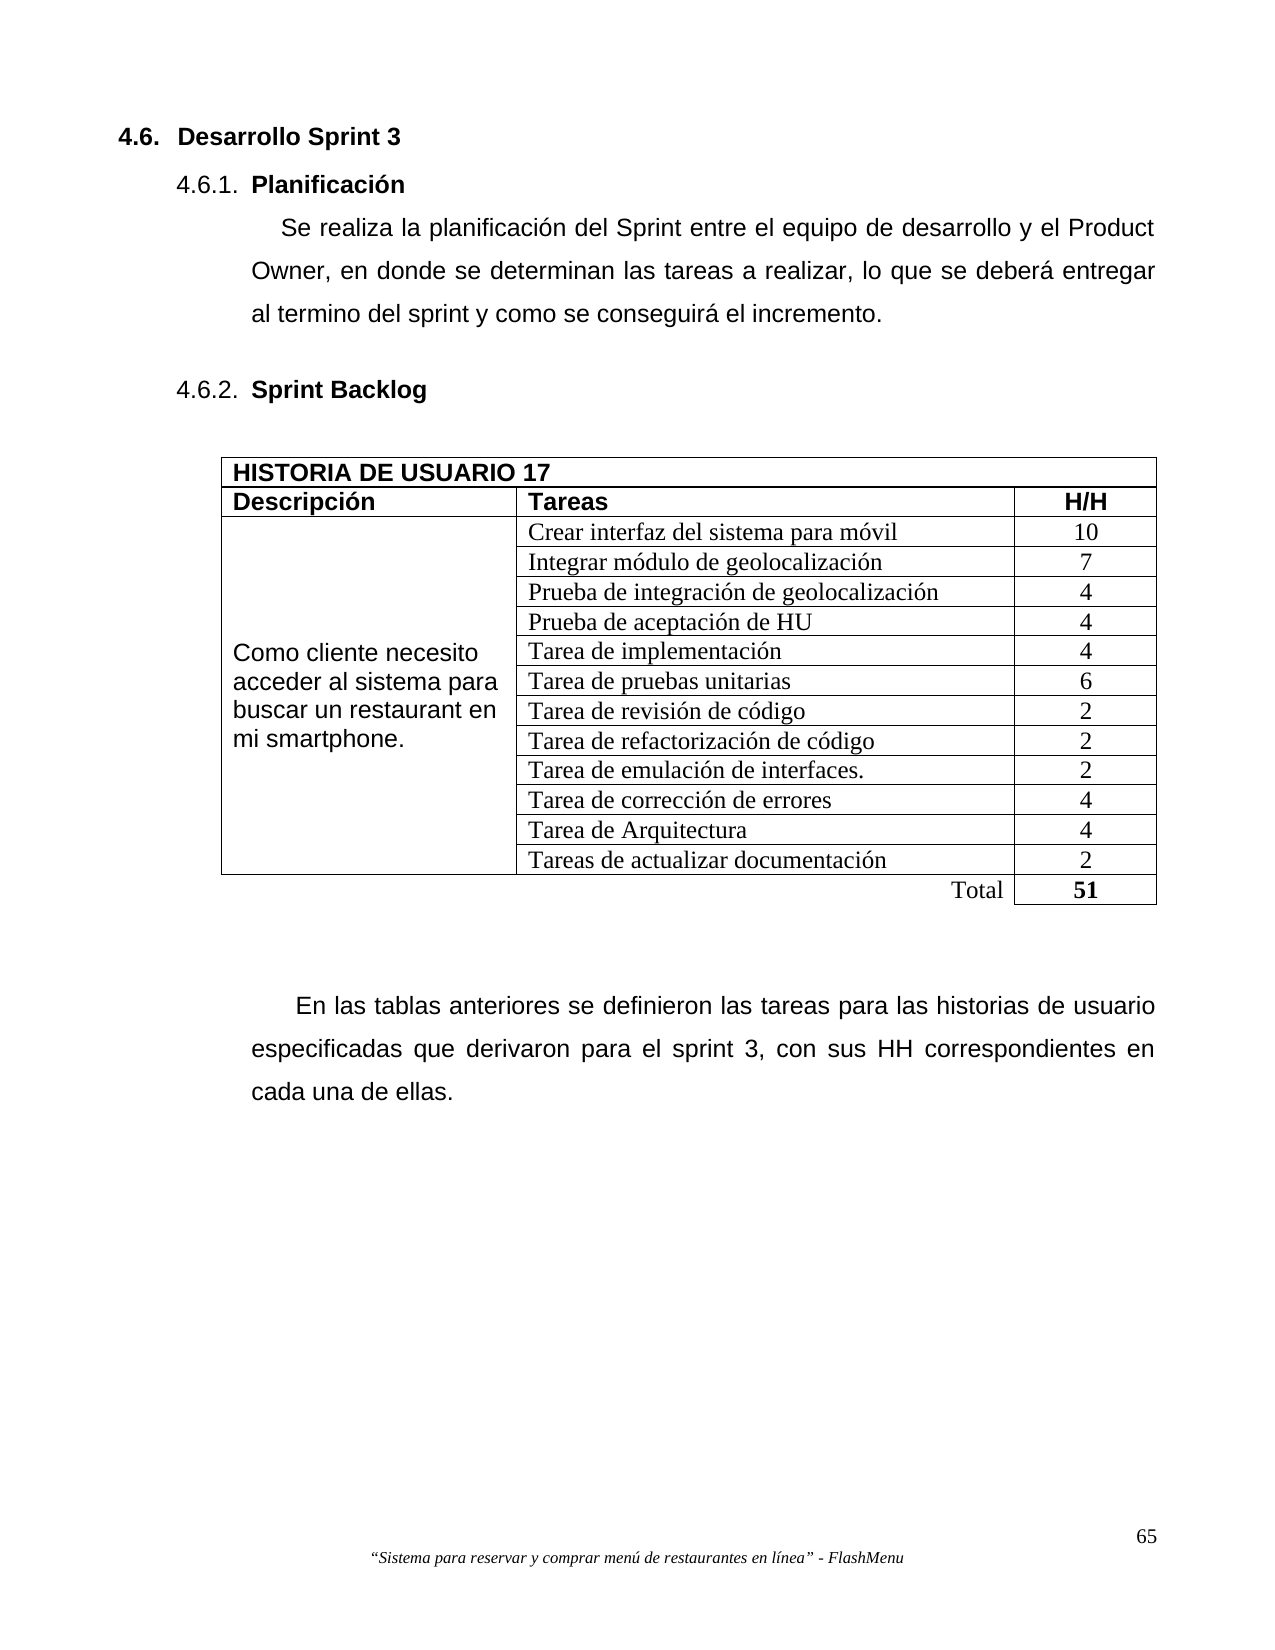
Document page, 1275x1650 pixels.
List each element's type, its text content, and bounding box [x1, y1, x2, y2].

table_cell 2 [1015, 845, 1156, 874]
subtitle Sprint Backlog [176, 375, 1157, 404]
table_cell Integrar módulo de geolocalización [517, 547, 1014, 576]
table_cell Crear interfaz del sistema para móvil [517, 517, 1014, 546]
table_cell Descripción [222, 488, 516, 516]
table_cell Total [221, 875, 1014, 903]
table_cell Tareas de actualizar documentación [517, 845, 1014, 874]
text Se realiza la planificación del Sprint entre el equipo de desarrollo y el Product Owner, en donde se determinan las tareas a realizar, lo que se deberá entregar al termino del sprint y como se conseguirá el incremento. [251, 213, 1157, 328]
table_cell 2 [1015, 726, 1156, 754]
text En las tablas anteriores se definieron las tareas para las historias de usuario especificadas que derivaron para el sprint 3, con sus HH correspondientes en cada una de ellas. [251, 991, 1157, 1106]
table_cell Tarea de emulación de interfaces. [517, 756, 1014, 784]
table_cell Prueba de aceptación de HU [517, 607, 1014, 635]
table_cell 2 [1015, 696, 1156, 725]
table_cell Tarea de implementación [517, 636, 1014, 665]
table_cell Tarea de revisión de código [517, 696, 1014, 725]
subtitle Planificación [176, 169, 1157, 198]
table_cell Como cliente necesito acceder al sistema para buscar un restaurant en mi smartphone. [222, 517, 516, 874]
table_cell 7 [1015, 547, 1156, 576]
table_cell 2 [1015, 756, 1156, 784]
table_cell 4 [1015, 577, 1156, 606]
table_cell 4 [1015, 785, 1156, 814]
table_cell 4 [1015, 815, 1156, 844]
subtitle Desarrollo Sprint 3 [118, 122, 1157, 151]
table_cell H/H [1015, 488, 1156, 516]
table_cell Tarea de Arquitectura [517, 815, 1014, 844]
table_cell 10 [1015, 517, 1156, 546]
table_header HISTORIA DE USUARIO 17 [222, 458, 1156, 486]
table_cell Prueba de integración de geolocalización [517, 577, 1014, 606]
table_cell 6 [1015, 666, 1156, 695]
table_cell Tarea de refactorización de código [517, 726, 1014, 754]
table_cell Tareas [517, 488, 1014, 516]
table_cell Tarea de corrección de errores [517, 785, 1014, 814]
table_cell 4 [1015, 636, 1156, 665]
table_cell Tarea de pruebas unitarias [517, 666, 1014, 695]
table_cell 51 [1015, 875, 1156, 903]
table_cell 4 [1015, 607, 1156, 635]
